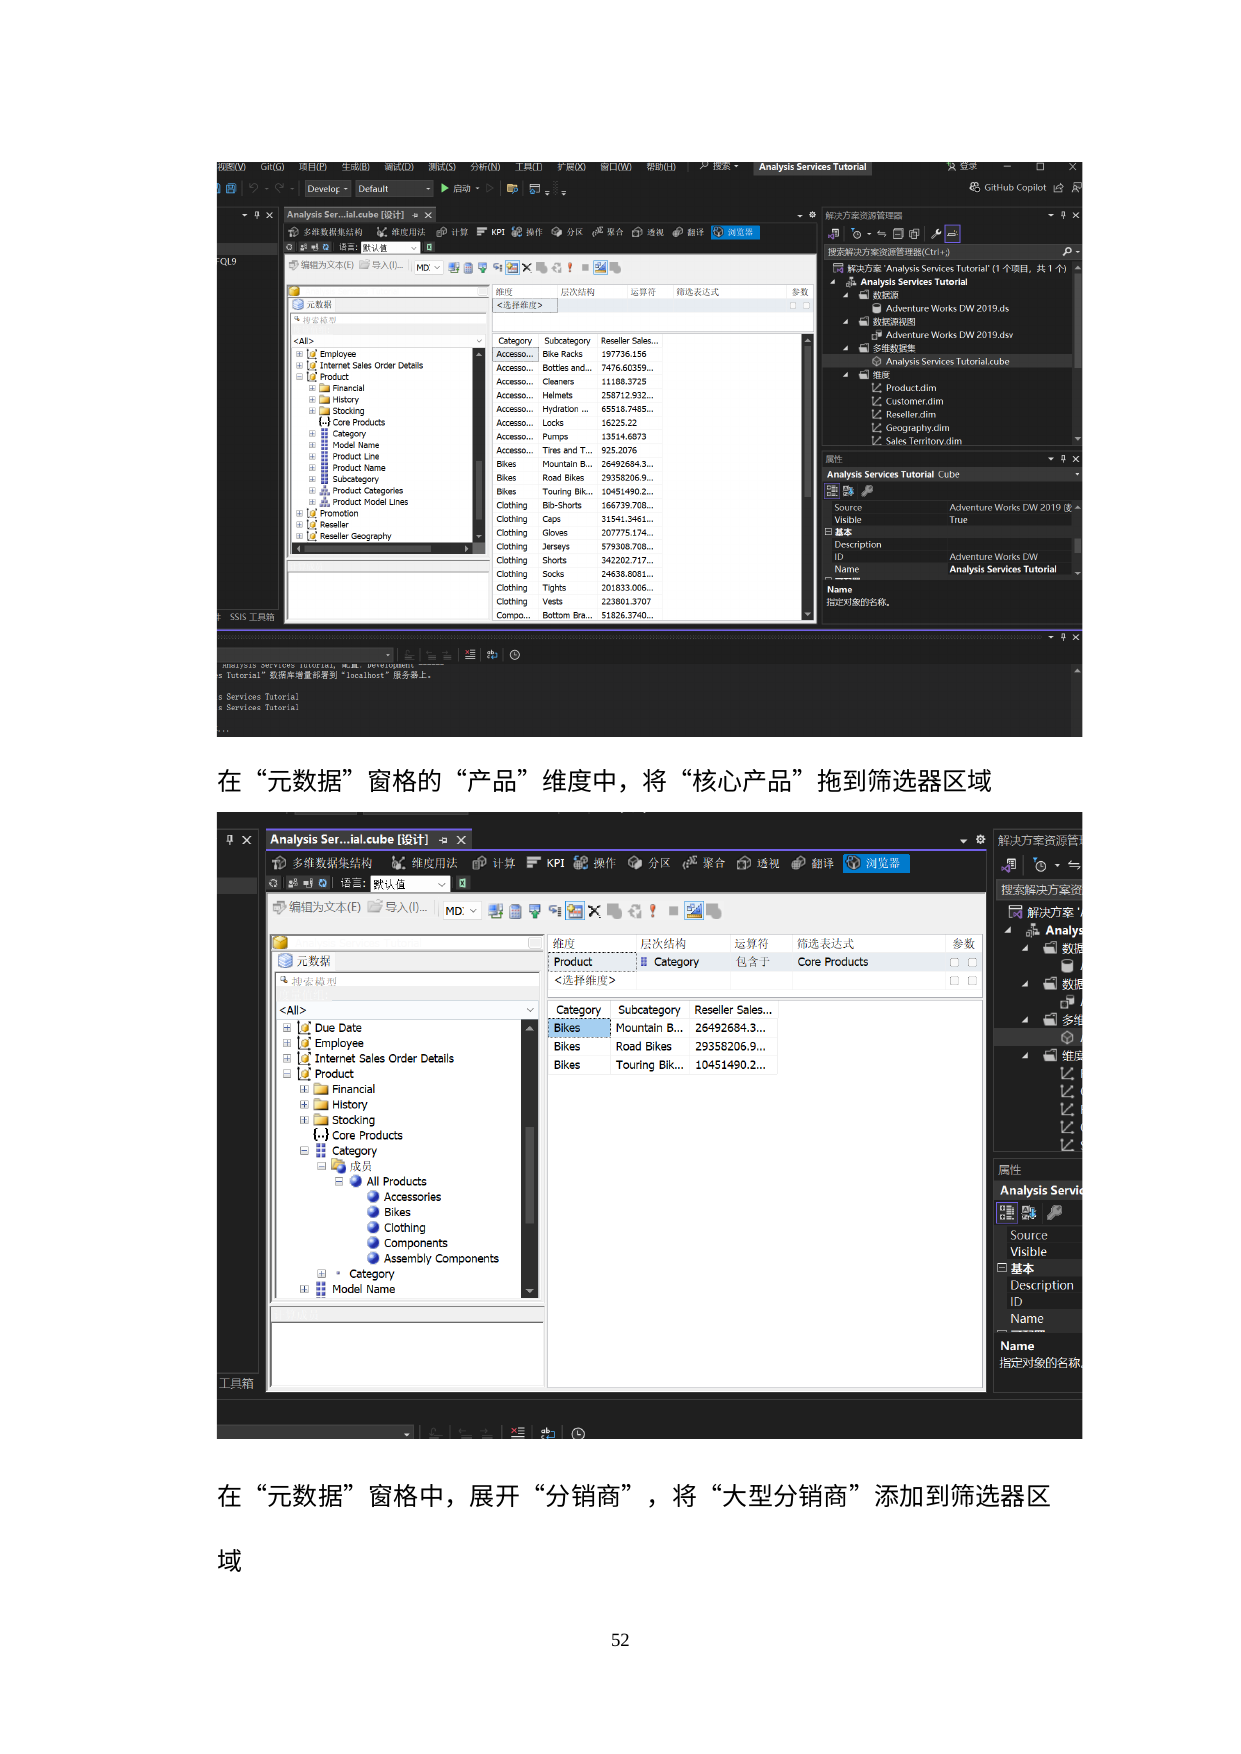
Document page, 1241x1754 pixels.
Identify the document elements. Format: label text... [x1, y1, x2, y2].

picture [216, 162, 1083, 737]
text 在“元数据”窗格的“产品”维度中，将“核心产品”拖到筛选器区域 [217, 747, 1053, 812]
picture [216, 812, 1083, 1439]
text 在“元数据”窗格中，展开“分销商”，将“大型分销商”添加到筛选器区域 [217, 1462, 1053, 1592]
